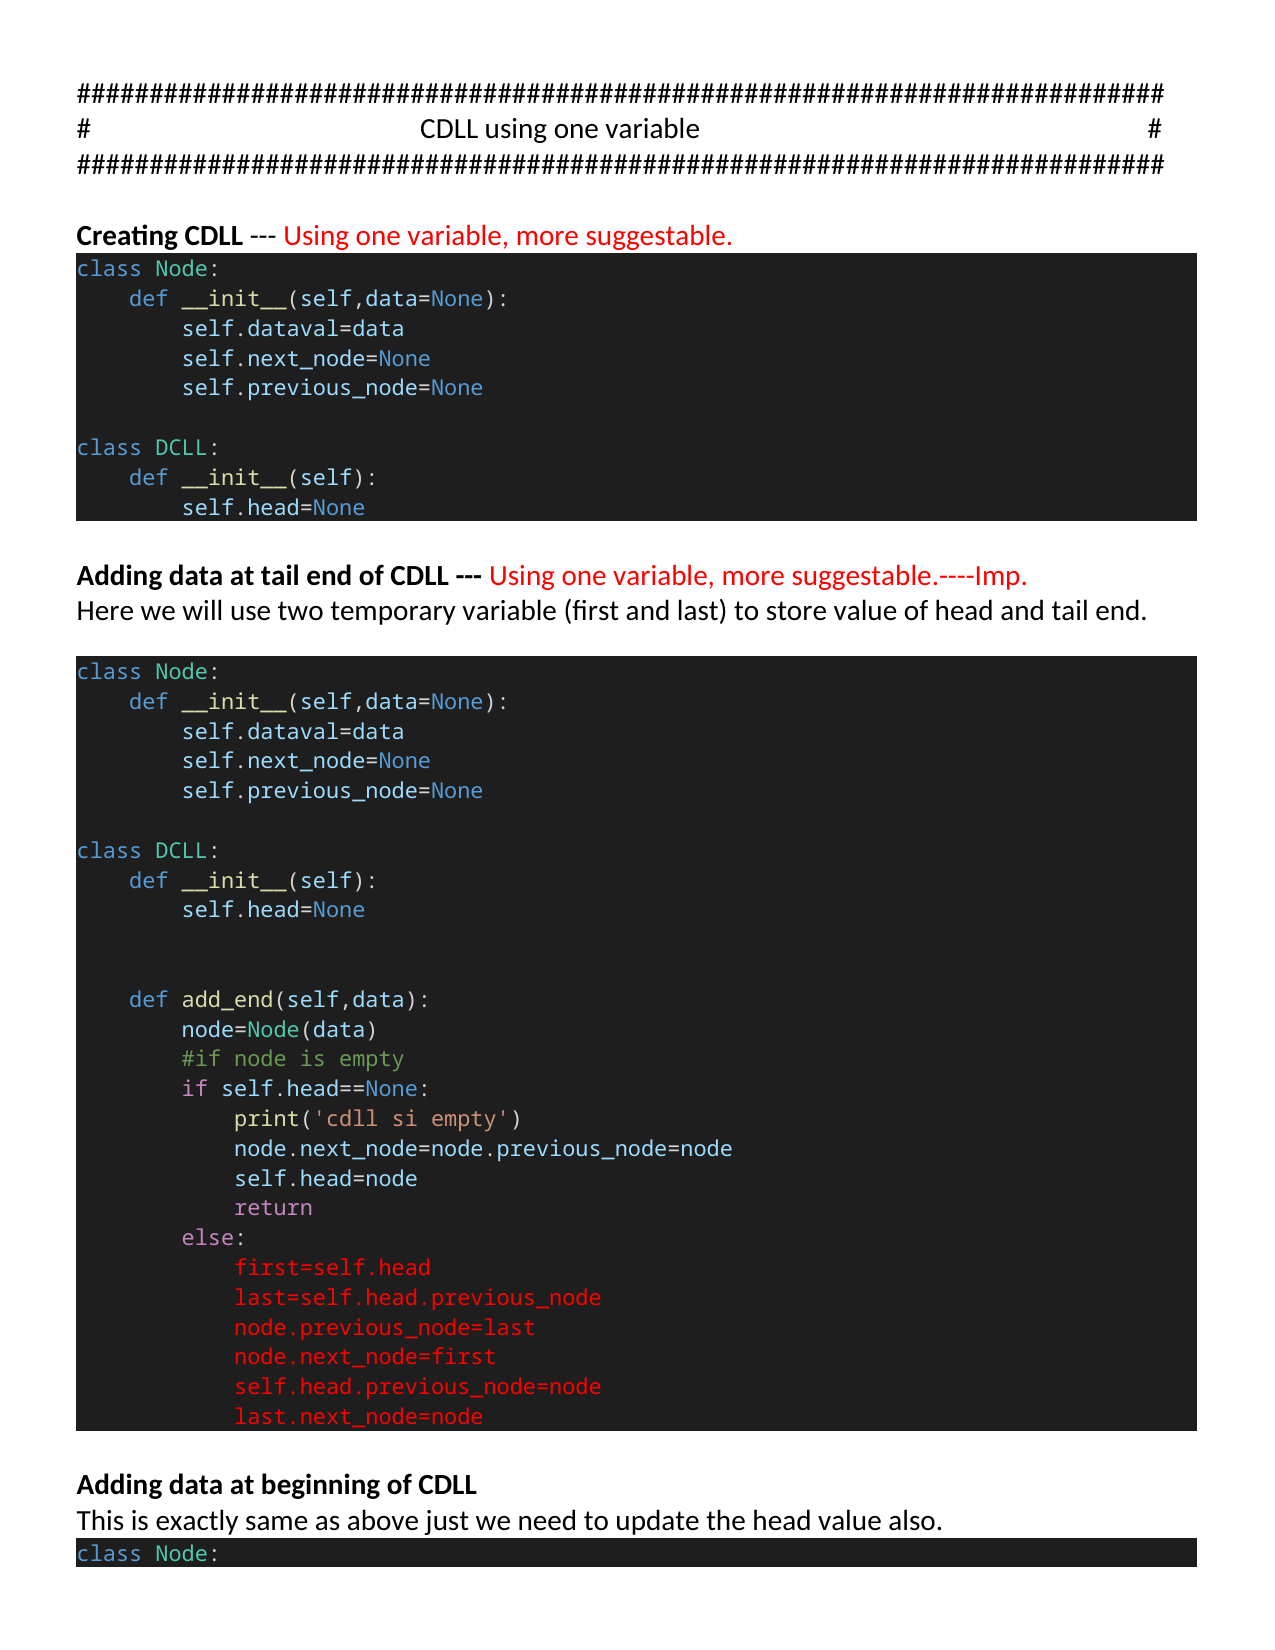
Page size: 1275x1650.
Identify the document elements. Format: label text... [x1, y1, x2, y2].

text self.head=None [76, 491, 1197, 521]
text node.next_node=node.previous_node=node [76, 1133, 1197, 1163]
text Here we will use two temporary variable (first and last) to store value of head and tail end. [76, 592, 1197, 628]
text class Node: [76, 1538, 1197, 1567]
text return [76, 1192, 1197, 1222]
text node.previous_node=last [76, 1312, 1197, 1341]
text self.next_node=None [76, 746, 1197, 775]
text def add_end(self,data): [76, 984, 1197, 1014]
text node.next_node=first [76, 1341, 1197, 1371]
text def __init__(self): [76, 462, 1197, 491]
text This is exactly same as above just we need to update the head value also. [76, 1502, 1197, 1538]
text node=Node(data) [76, 1014, 1197, 1043]
text self.head=None [76, 894, 1197, 924]
text ########################################################################### [76, 146, 1197, 182]
text self.previous_node=None [76, 775, 1197, 805]
text # CDLL using one variable # [76, 111, 1197, 146]
text class DCLL: [76, 432, 1197, 462]
text last=self.head.previous_node [76, 1282, 1197, 1312]
text print('cdll si empty') [76, 1103, 1197, 1133]
text self.head=node [76, 1163, 1197, 1192]
text def __init__(self,data=None): [76, 283, 1197, 313]
text ########################################################################### [76, 75, 1197, 111]
text class DCLL: [76, 835, 1197, 865]
text self.next_node=None [76, 342, 1197, 372]
text #if node is empty [76, 1043, 1197, 1073]
text self.dataval=data [76, 716, 1197, 746]
text else: [76, 1222, 1197, 1252]
text first=self.head [76, 1252, 1197, 1282]
text if self.head==None: [76, 1073, 1197, 1103]
text class Node: [76, 656, 1197, 686]
text Adding data at beginning of CDLL [76, 1466, 1197, 1502]
text last.next_node=node [76, 1401, 1197, 1431]
text def __init__(self): [76, 865, 1197, 894]
text def __init__(self,data=None): [76, 686, 1197, 716]
text class Node: [76, 253, 1197, 283]
text self.previous_node=None [76, 372, 1197, 402]
text self.head.previous_node=node [76, 1371, 1197, 1401]
text Creating CDLL --- Using one variable, more suggestable. [76, 217, 1197, 253]
text Adding data at tail end of CDLL --- Using one variable, more suggestable.----Imp. [76, 557, 1197, 592]
text self.dataval=data [76, 313, 1197, 342]
